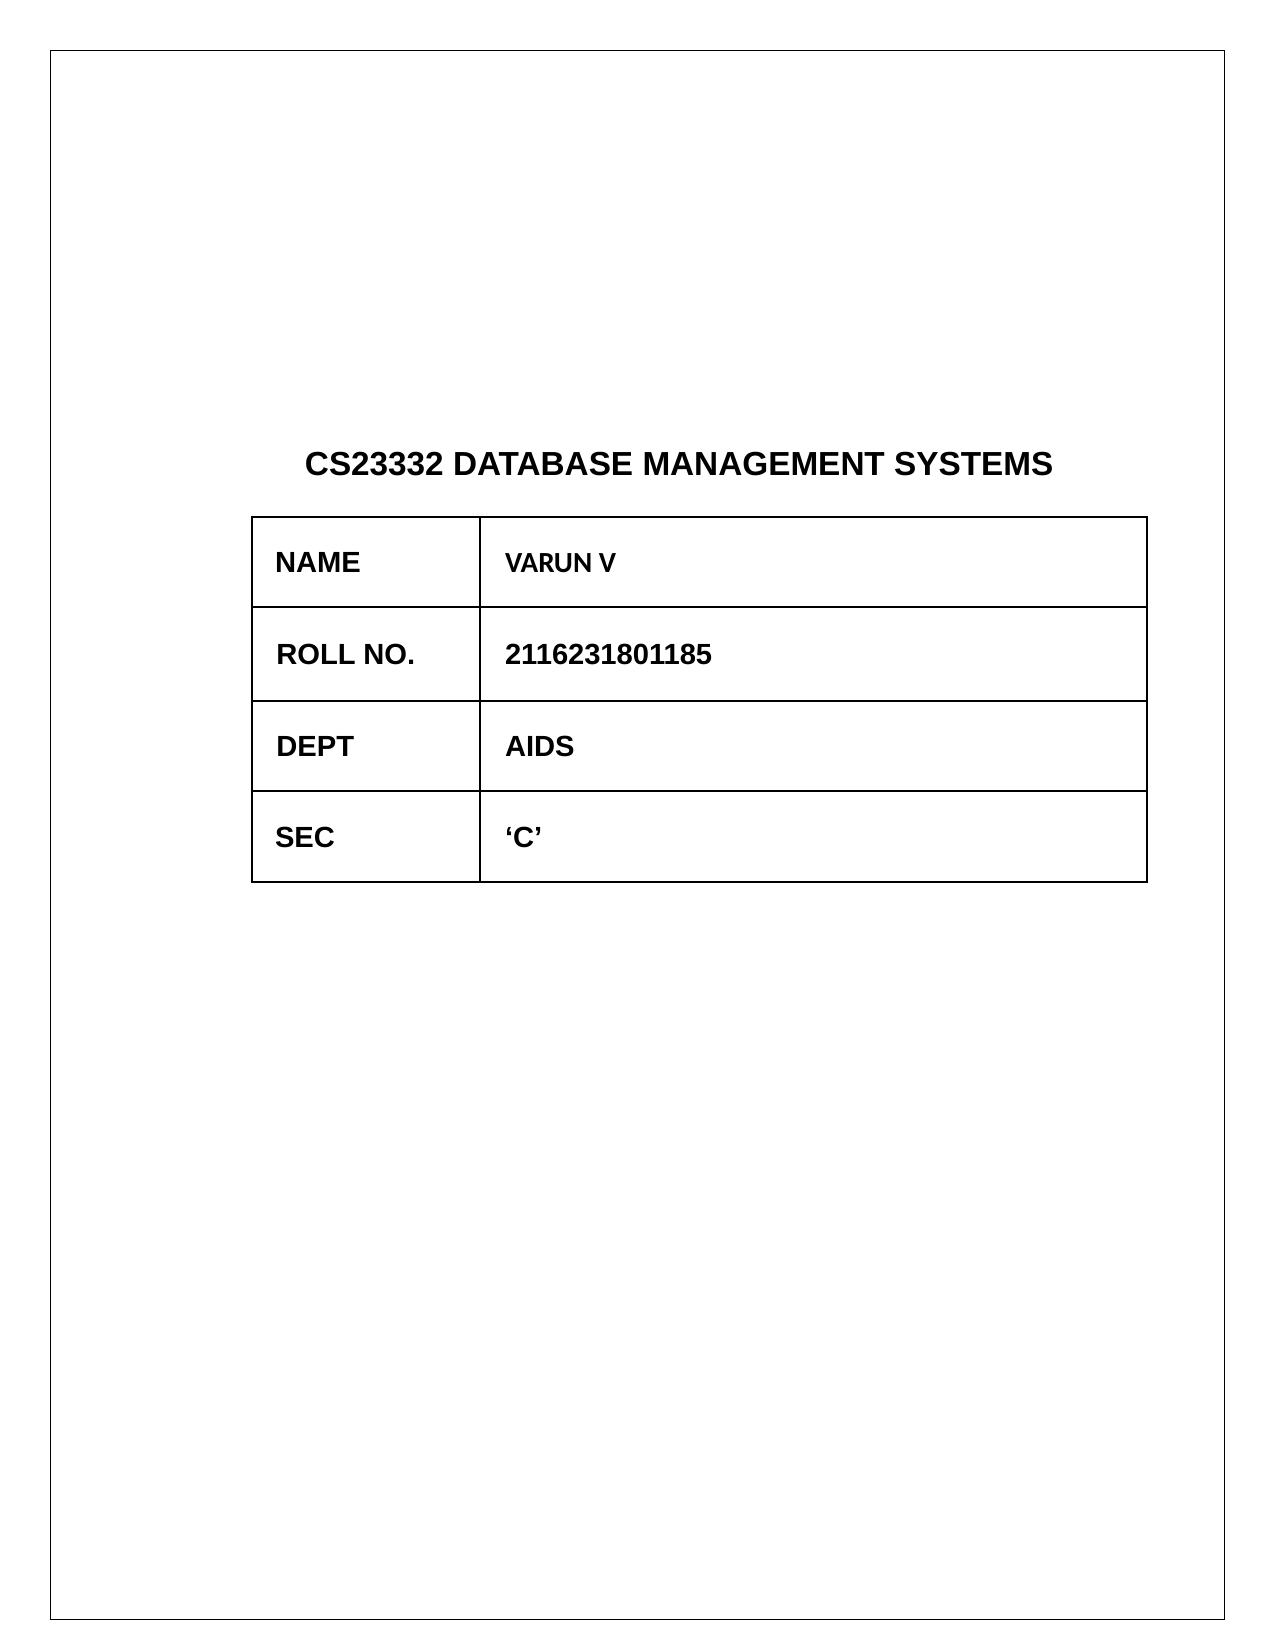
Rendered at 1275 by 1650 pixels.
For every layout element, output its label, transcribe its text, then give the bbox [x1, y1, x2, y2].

table_cell 2116231801185 [481, 608, 1146, 699]
table_cell SEC [253, 792, 479, 881]
table_cell ROLL NO. [253, 608, 479, 699]
table_cell DEPT [253, 702, 479, 790]
table_header NAME [253, 518, 479, 606]
table_cell AIDS [481, 702, 1146, 790]
table_cell ‘C’ [481, 792, 1146, 881]
table_header VARUN V [481, 518, 1146, 606]
subtitle CS23332 DATABASE MANAGEMENT SYSTEMS [119, 444, 1054, 482]
